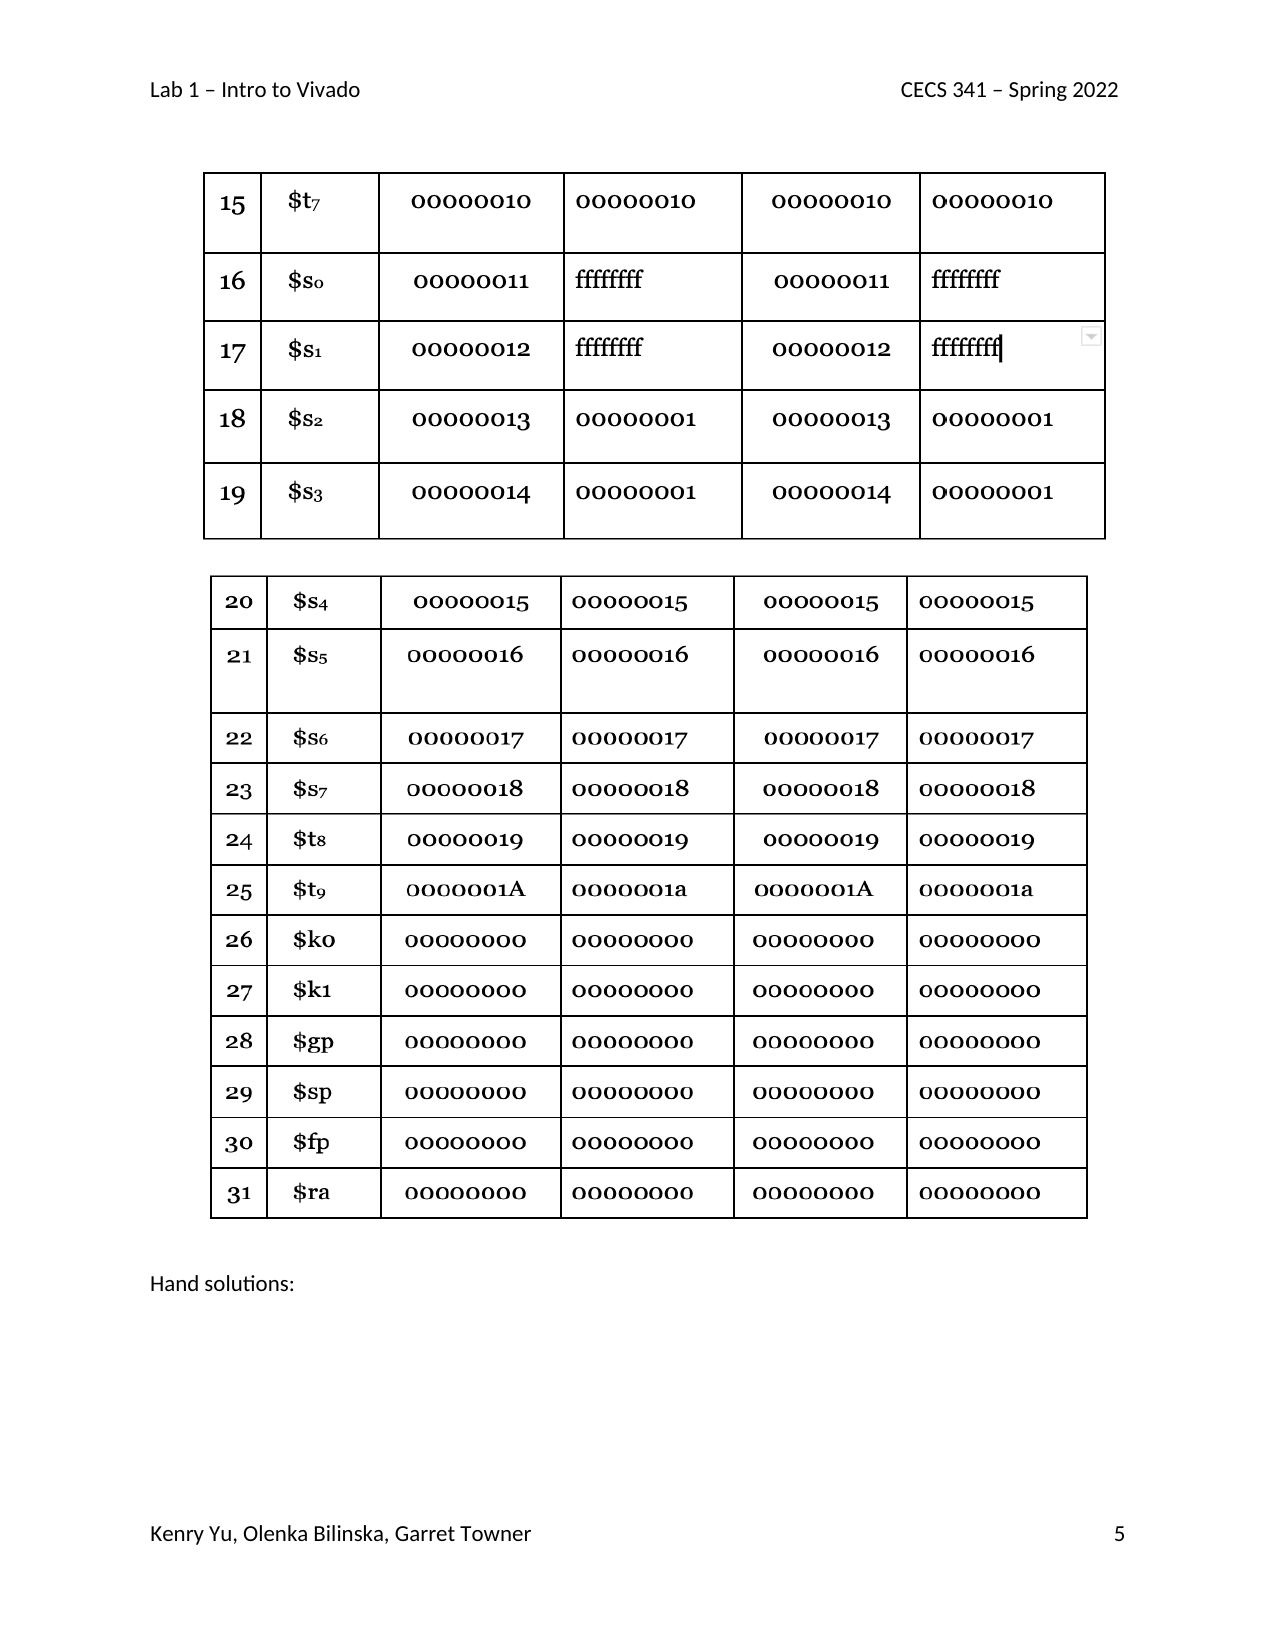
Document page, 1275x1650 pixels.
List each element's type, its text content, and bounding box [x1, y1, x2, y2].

text Hand solutions: [150, 1269, 1125, 1297]
